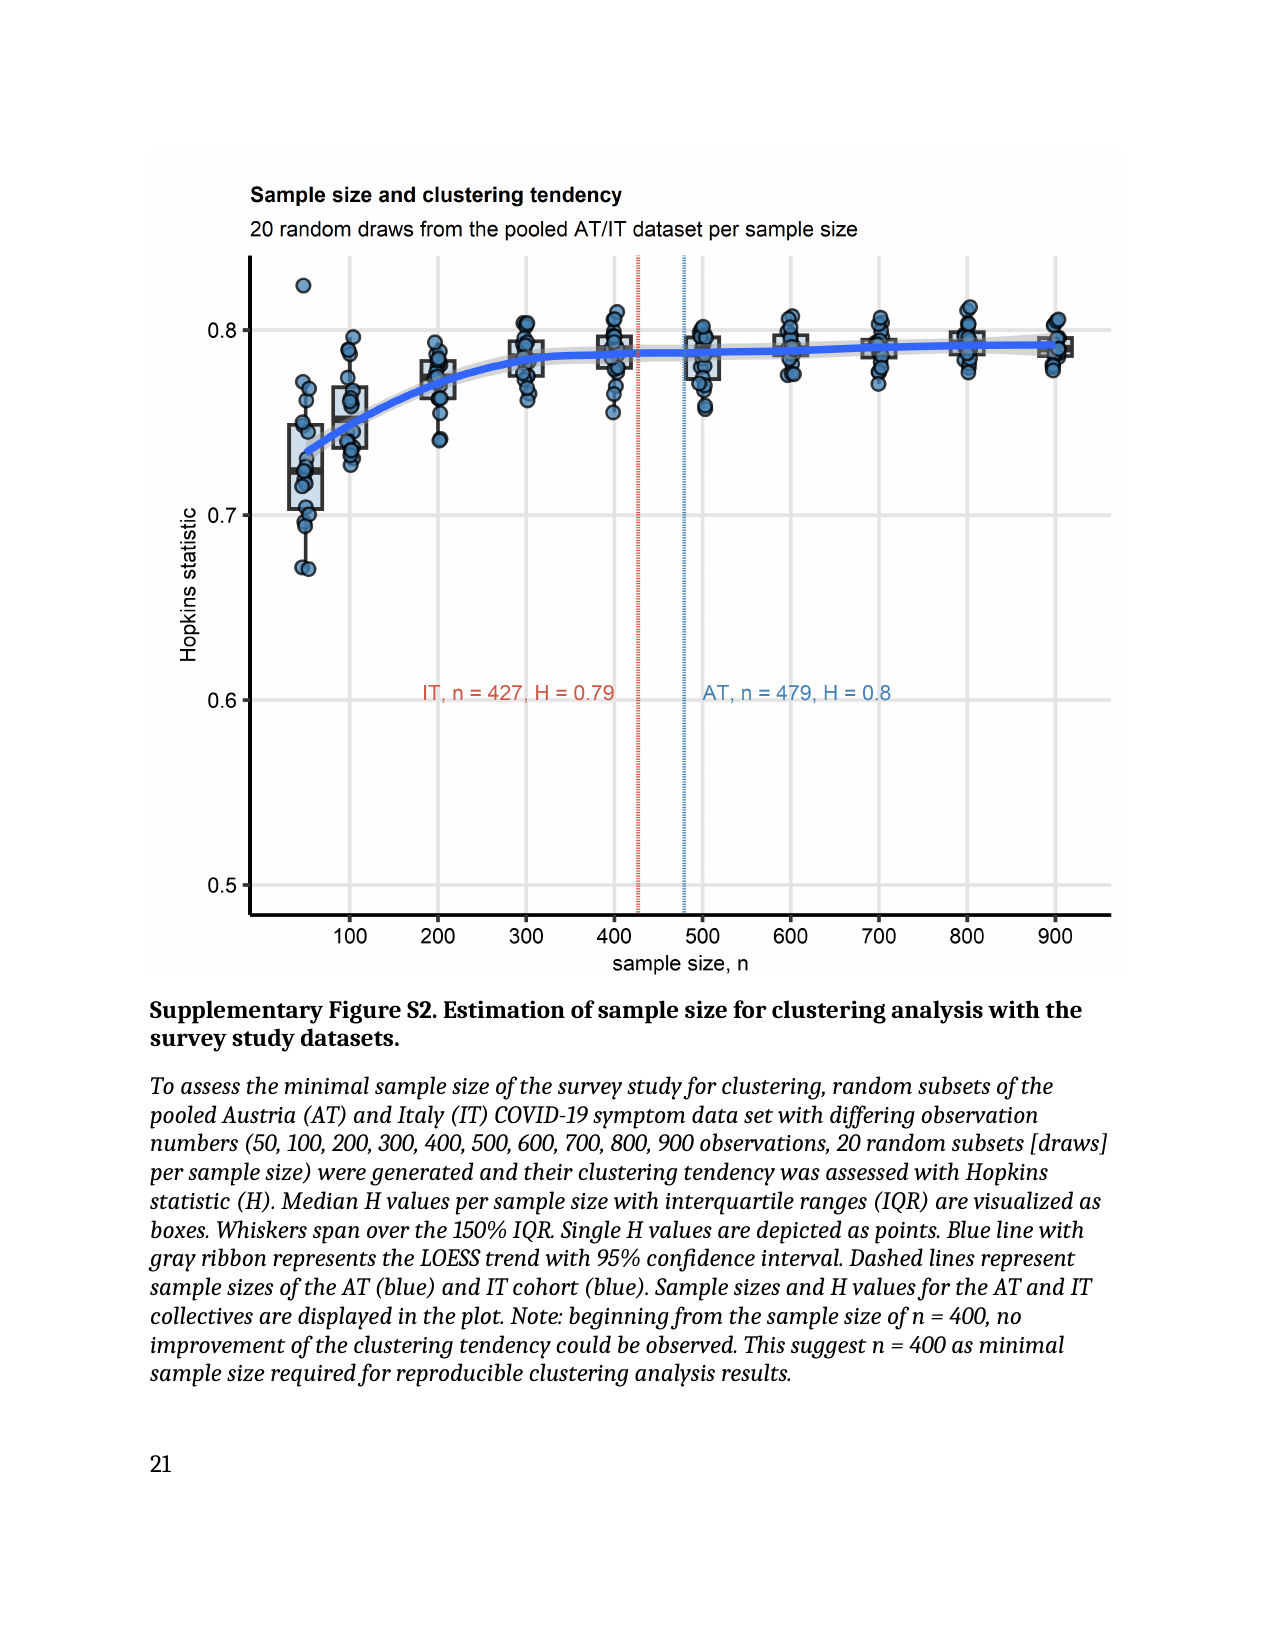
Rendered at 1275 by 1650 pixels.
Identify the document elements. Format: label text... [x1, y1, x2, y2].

text Supplementary Figure S2. Estimation of sample size for clustering analysis with the survey study datasets. [150, 996, 1125, 1053]
text To assess the minimal sample size of the survey study for clustering, random subsets of the pooled Austria (AT) and Italy (IT) COVID-19 symptom data set with differing observation numbers (50, 100, 200, 300, 400, 500, 600, 700, 800, 900 observations, 20 random subsets [draws] per sample size) were generated and their clustering tendency was assessed with Hopkins statistic (H). Median H values per sample size with interquartile ranges (IQR) are visualized as boxes. Whiskers span over the 150% IQR. Single H values are depicted as points. Blue line with gray ribbon represents the LOESS trend with 95% confidence interval. Dashed lines represent sample sizes of the AT (blue) and IT cohort (blue). Sample sizes and H values for the AT and IT collectives are displayed in the plot. Note: beginning from the sample size of n = 400, no improvement of the clustering tendency could be observed. This suggest n = 400 as minimal sample size required for reproducible clustering analysis results. [150, 1072, 1125, 1388]
picture [150, 150, 1125, 975]
